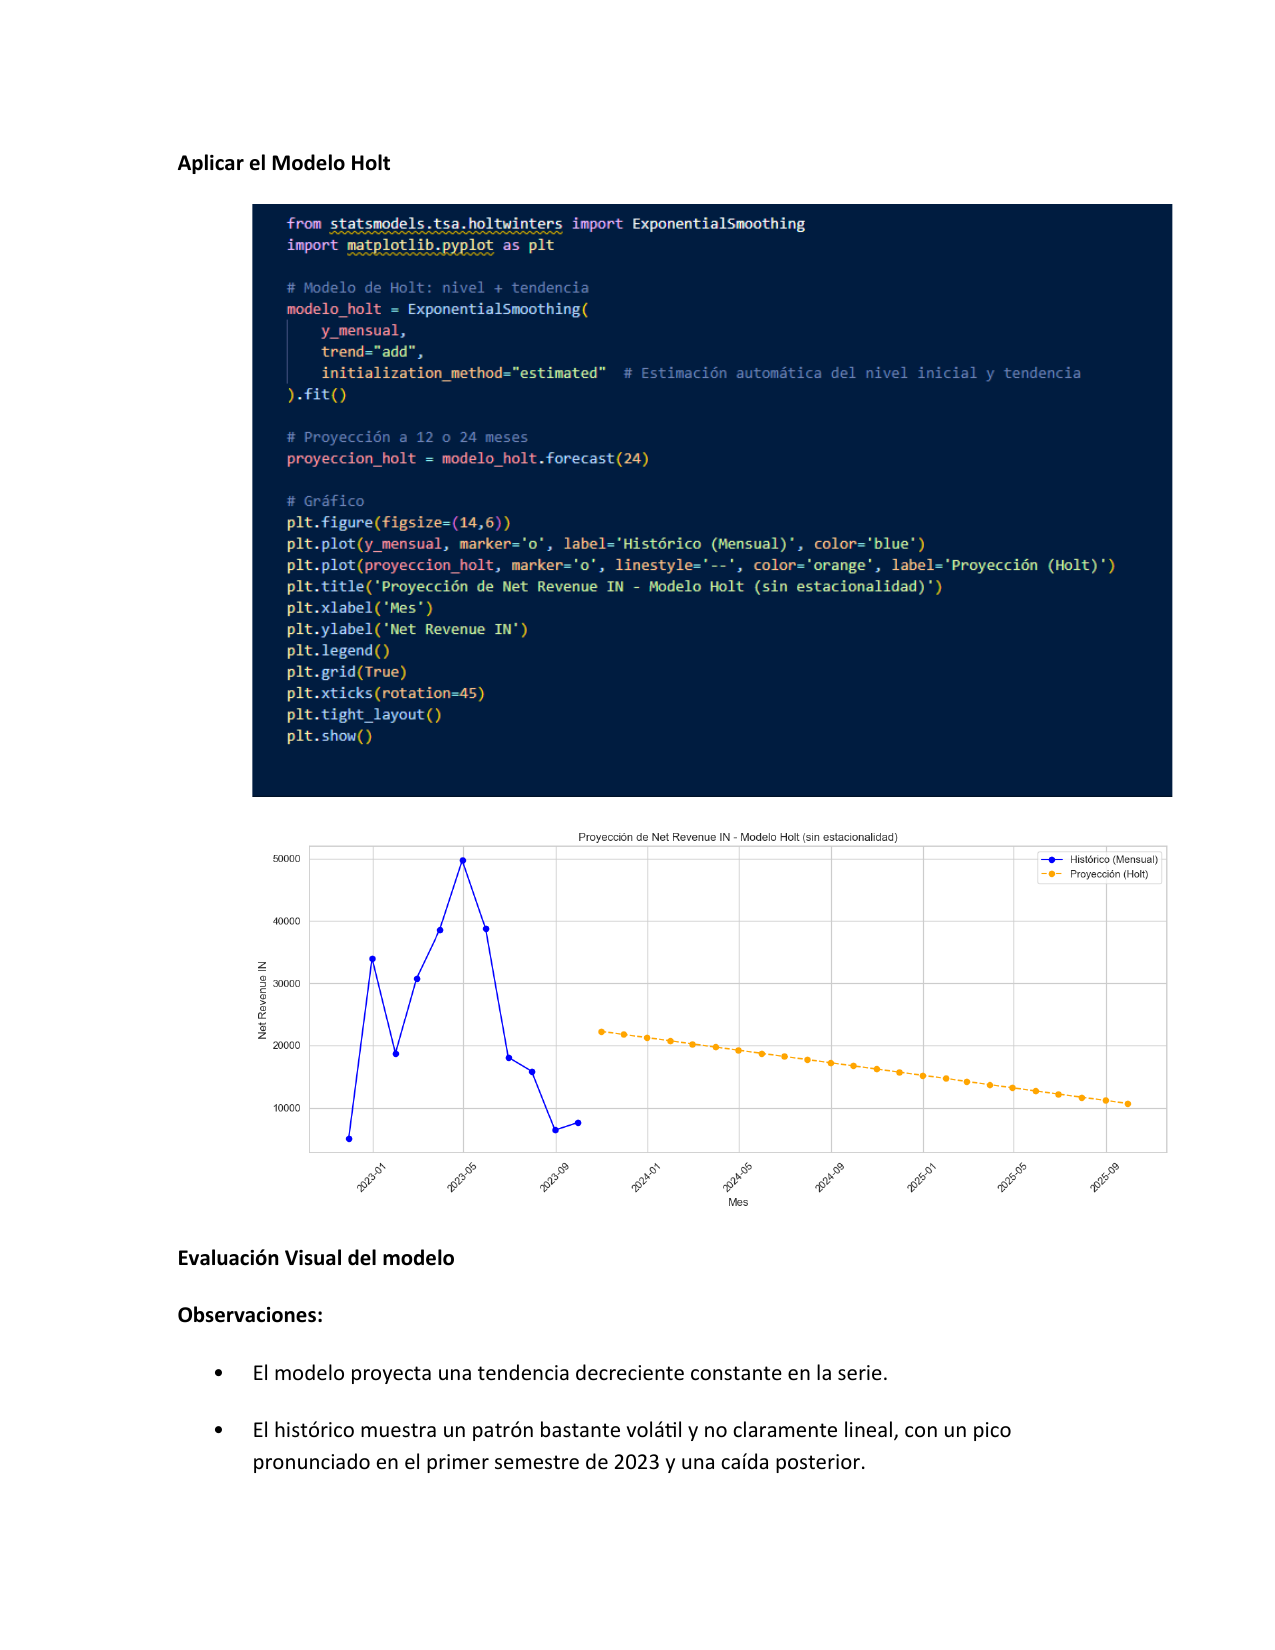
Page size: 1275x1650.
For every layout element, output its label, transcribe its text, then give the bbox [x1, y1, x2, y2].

text Evaluación Visual del modelo [177, 1243, 1098, 1271]
text Aplicar el Modelo Holt [177, 148, 1098, 176]
picture [252, 826, 1173, 1214]
picture [252, 204, 1173, 797]
text Observaciones: [177, 1301, 1098, 1329]
list El histórico muestra un patrón bastante volátil y no claramente lineal, con un pico pronunciado en el primer semestre de 2023 y una caída posterior. [215, 1415, 1098, 1475]
list El modelo proyecta una tendencia decreciente constante en la serie. [215, 1358, 1098, 1386]
